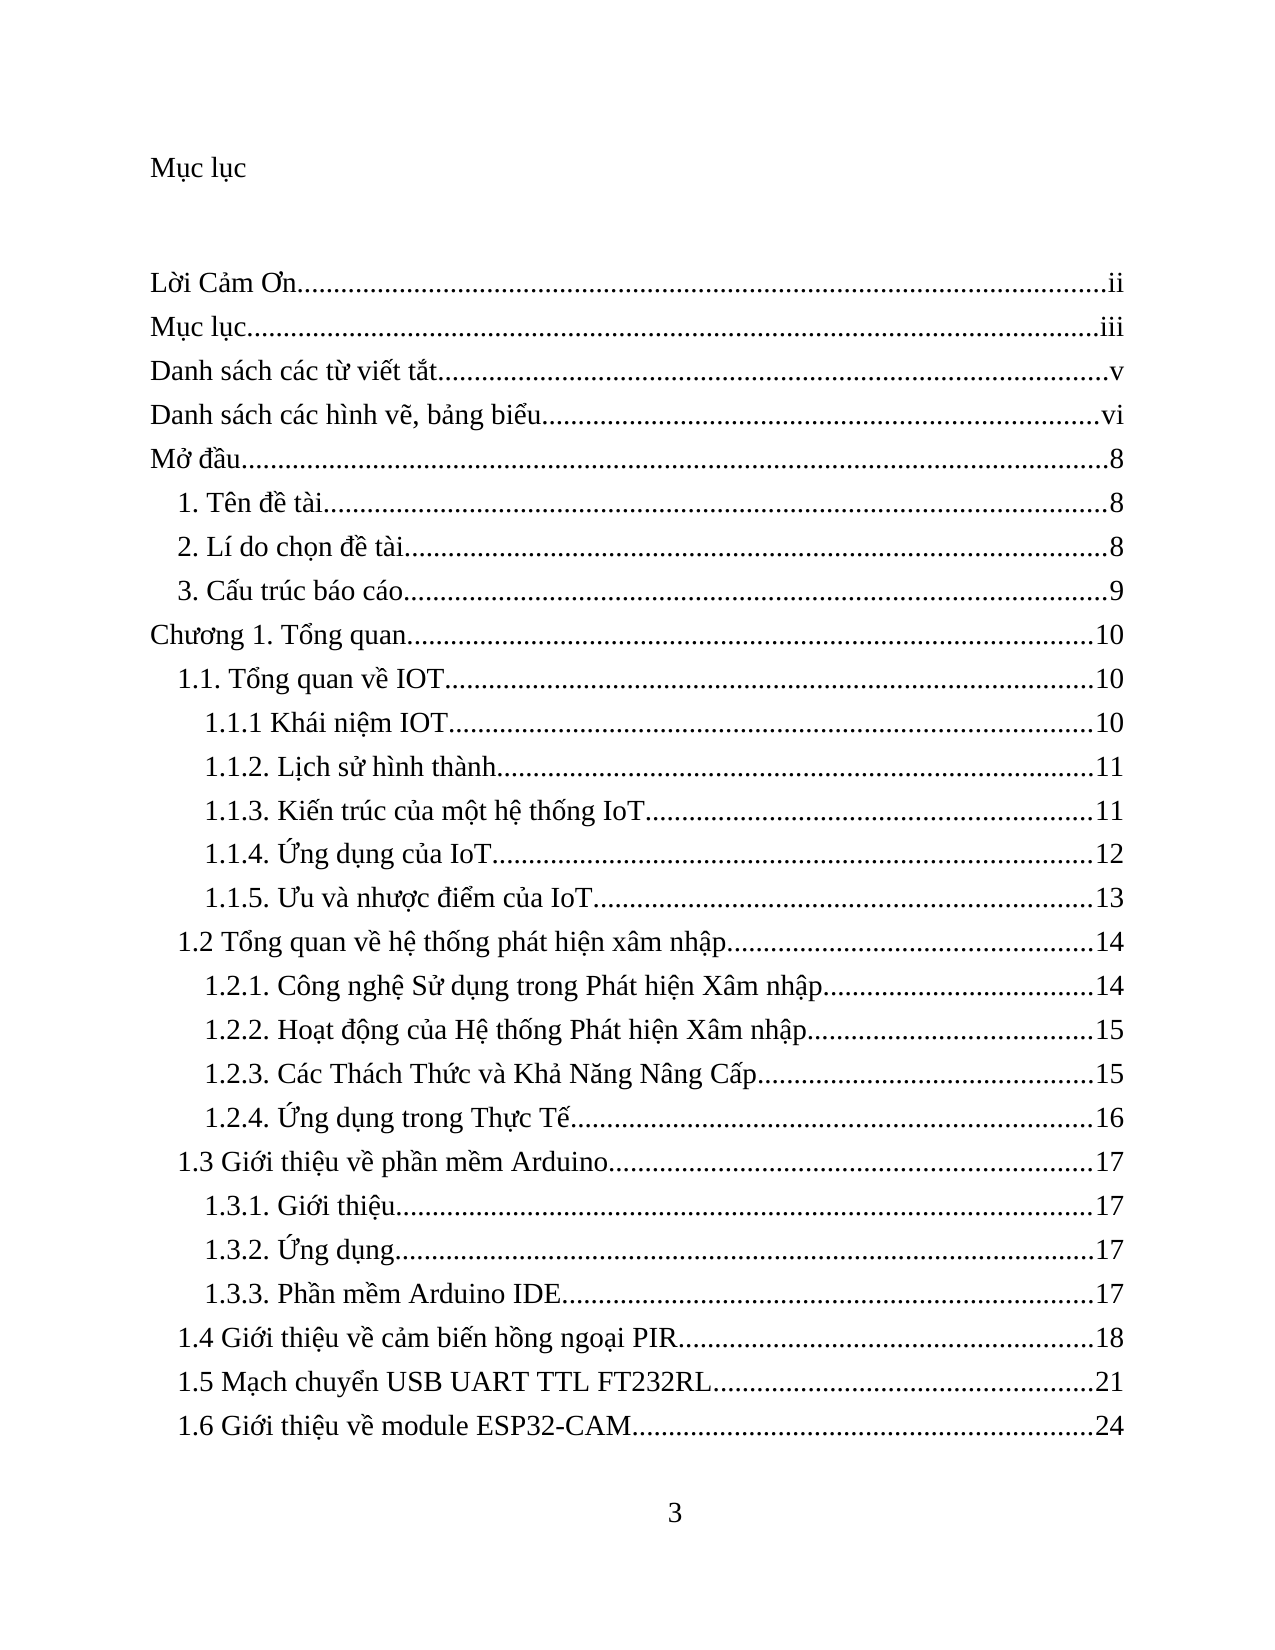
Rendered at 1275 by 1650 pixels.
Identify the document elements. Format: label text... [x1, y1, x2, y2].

text Mục lục [150, 150, 1125, 183]
